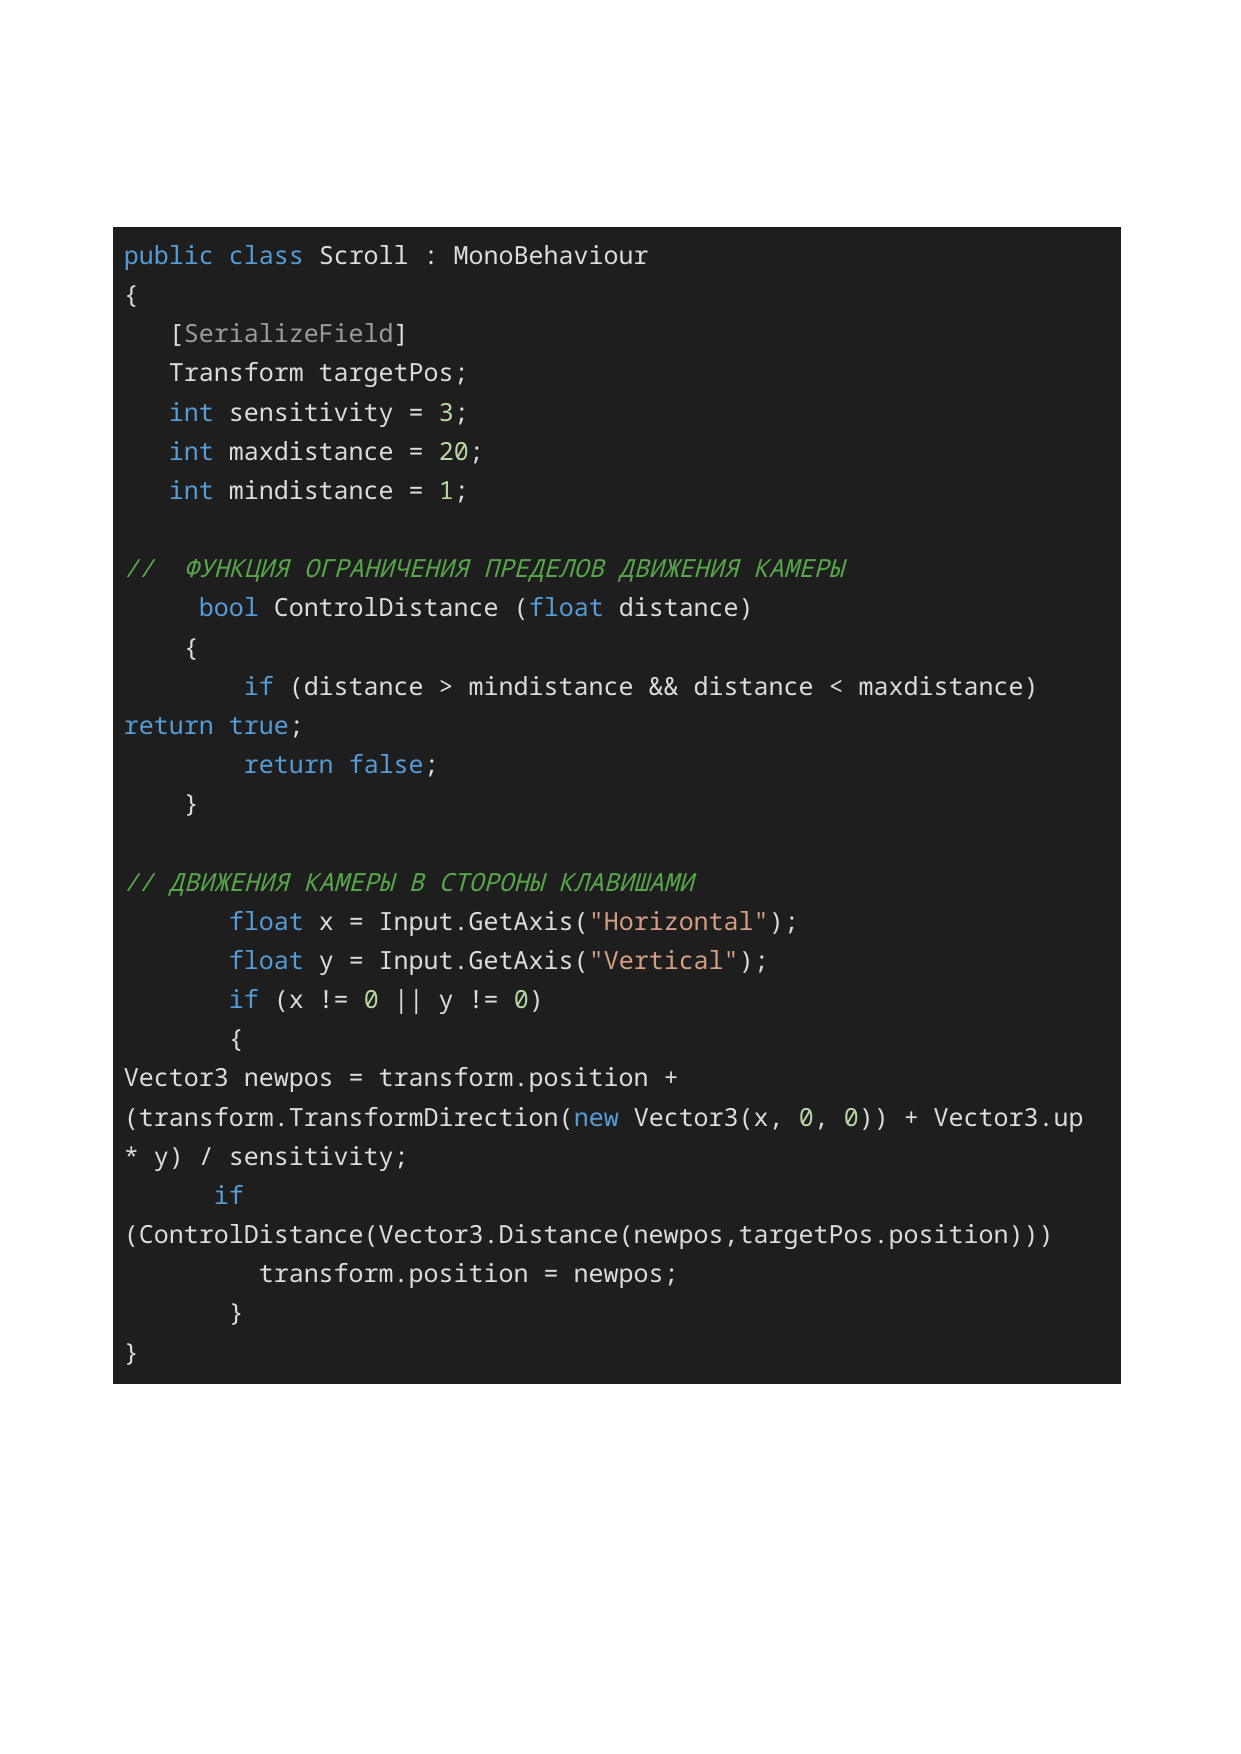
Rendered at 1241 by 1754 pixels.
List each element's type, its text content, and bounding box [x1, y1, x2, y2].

table_header public class Scroll : MonoBehaviour { [SerializeField] Transform targetPos; int sensitivity = 3; int maxdistance = 20; int mindistance = 1; // ФУНКЦИЯ ОГРАНИЧЕНИЯ ПРЕДЕЛОВ ДВИЖЕНИЯ КАМЕРЫ bool ControlDistance (float distance) { if (distance > mindistance && distance < maxdistance) return true; return false; } // ДВИЖЕНИЯ КАМЕРЫ В СТОРОНЫ КЛАВИШАМИ float x = Input.GetAxis("Horizontal"); float y = Input.GetAxis("Vertical"); if (x != 0 || y != 0) { Vector3 newpos = transform.position + (transform.TransformDirection(new Vector3(x, 0, 0)) + Vector3.up * y) / sensitivity; if (ControlDistance(Vector3.Distance(newpos,targetPos.position))) transform.position = newpos; } } [113, 227, 1121, 1384]
